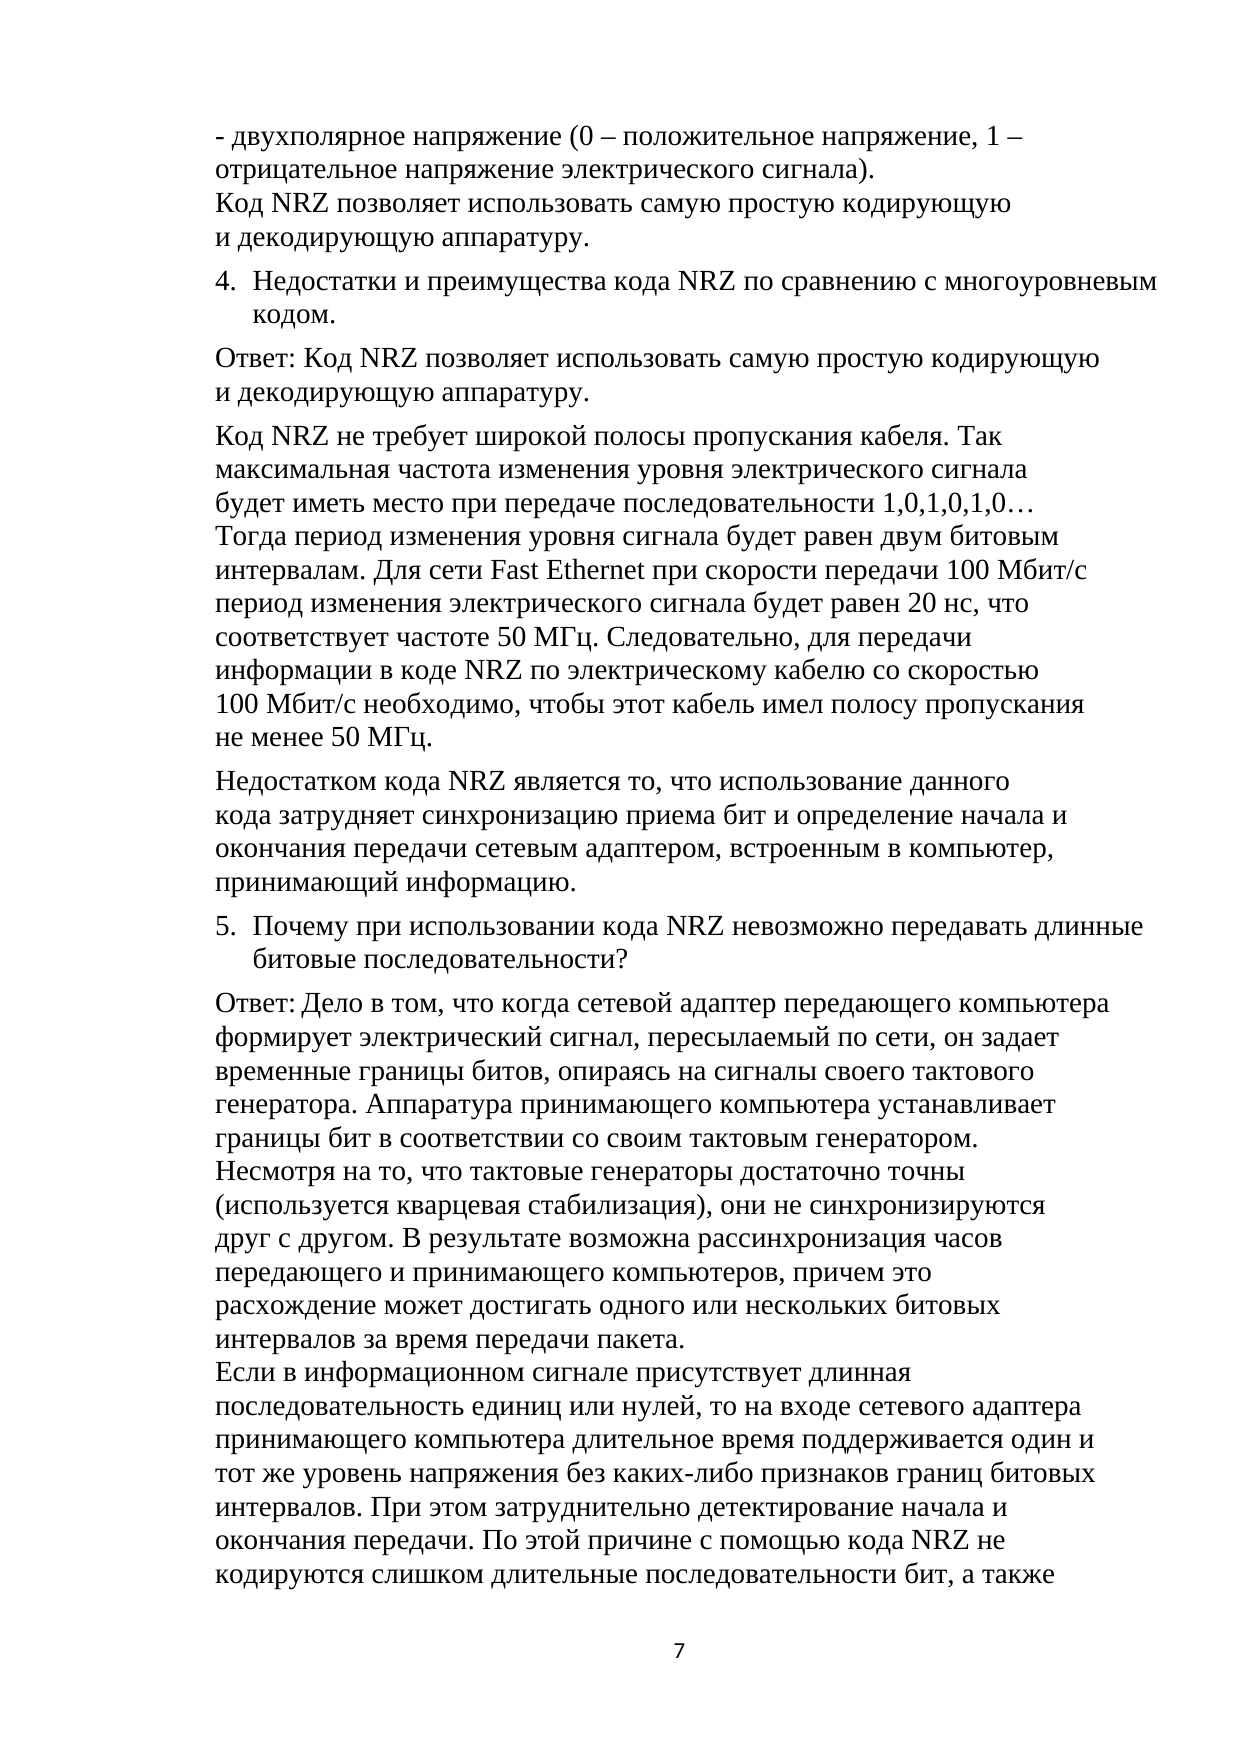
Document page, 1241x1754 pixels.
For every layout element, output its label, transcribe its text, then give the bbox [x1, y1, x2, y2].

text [215, 986, 1181, 1589]
text Код NRZ не требует широкой полосы пропускания кабеля. Так максимальная частота изменения уровня электрического сигнала будет иметь место при передаче последовательности 1,0,1,0,1,0… Тогда период изменения уровня сигнала будет равен двум битовым интервалам. Для сети Fast Ethernet при скорости передачи 100 Мбит/с период изменения электрического сигнала будет равен 20 нс, что соответствует частоте 50 МГц. Следовательно, для передачи информации в коде NRZ по электрическому кабелю со скоростью 100 Мбит/с необходимо, чтобы этот кабель имел полосу пропускания не менее 50 МГц. [215, 418, 1181, 753]
list Недостатки и преимущества кода NRZ по сравнению с многоуровневым кодом. [215, 263, 1181, 330]
text Ответ: Код NRZ позволяет использовать самую простую кодирующую и декодирующую аппаратуру. [215, 340, 1181, 407]
text Недостатком кода NRZ является то, что использование данного кода затрудняет синхронизацию приема бит и определение начала и окончания передачи сетевым адаптером, встроенным в компьютер, принимающий информацию. [215, 763, 1181, 898]
list Почему при использовании кода NRZ невозможно передавать длинные битовые последовательности? [215, 908, 1181, 975]
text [215, 118, 1181, 252]
